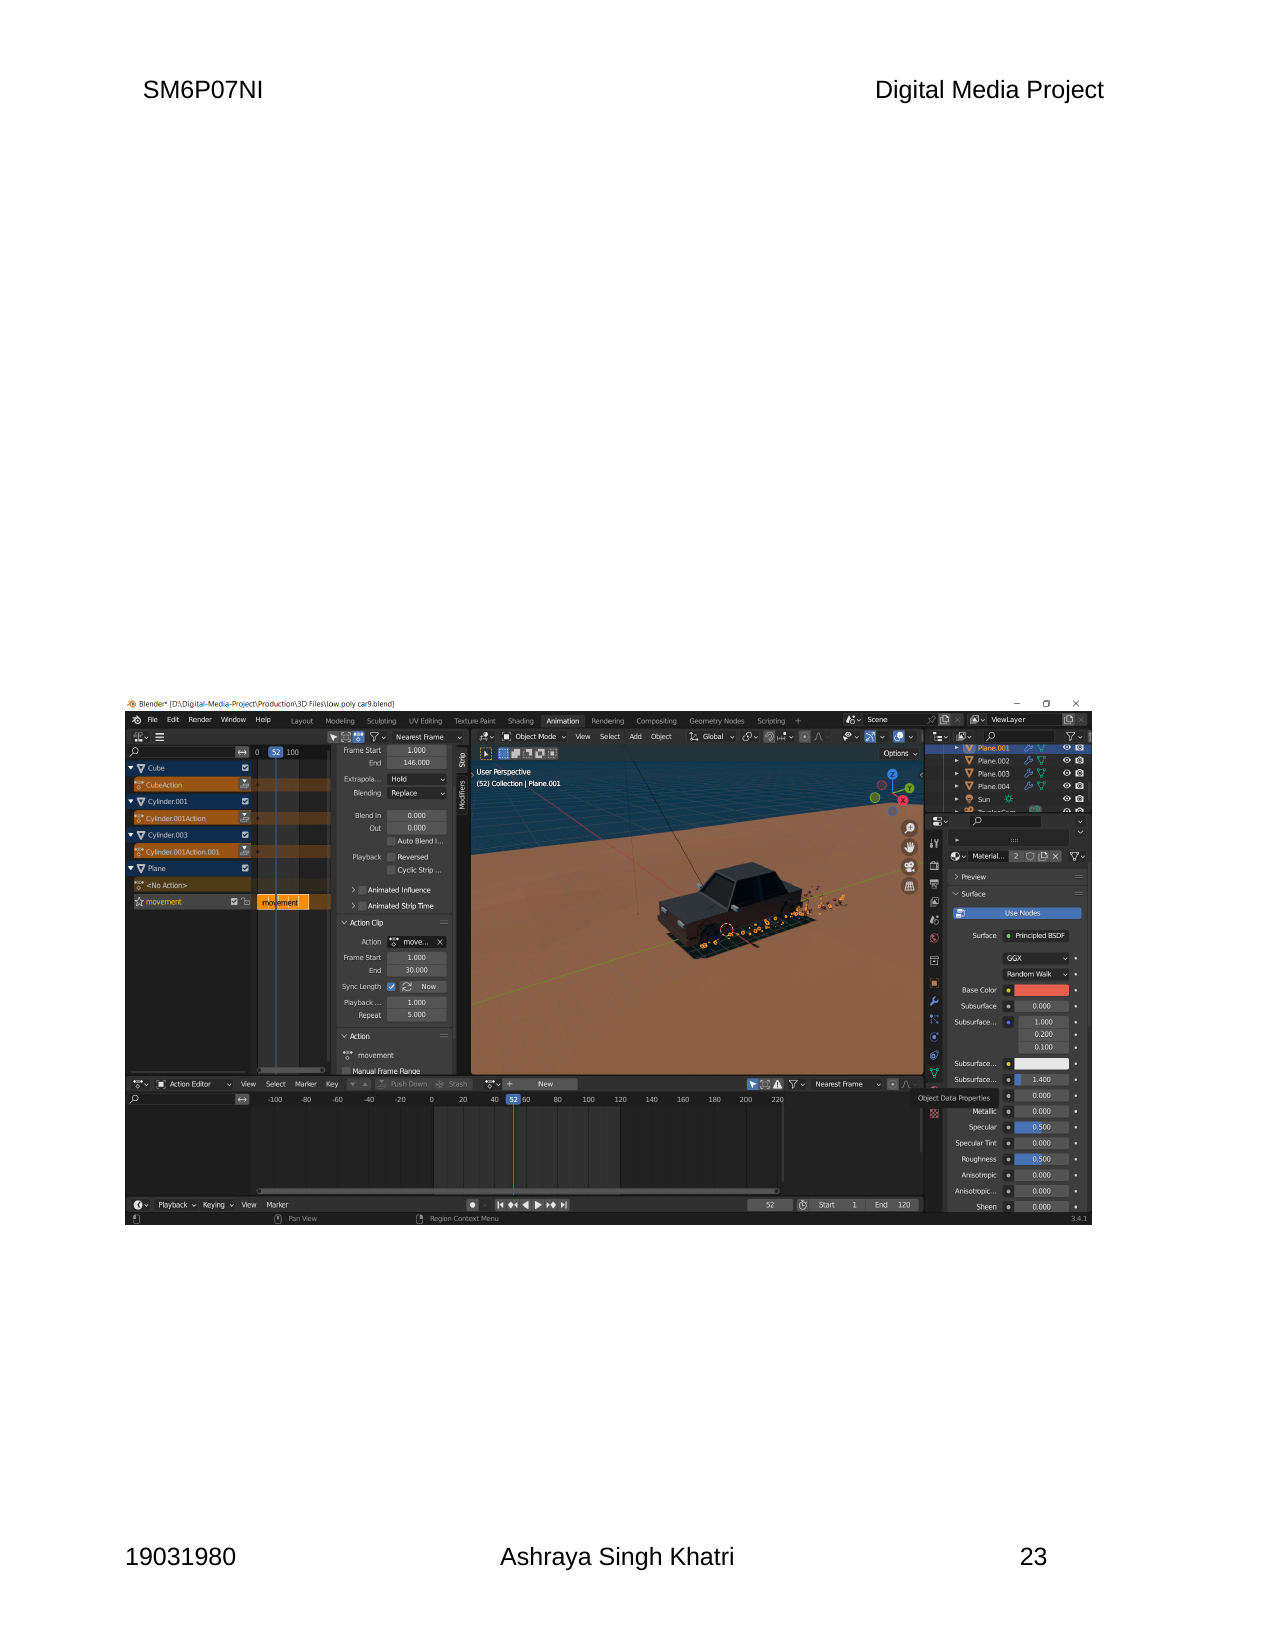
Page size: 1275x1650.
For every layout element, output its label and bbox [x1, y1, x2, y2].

picture [125, 696, 1092, 1225]
